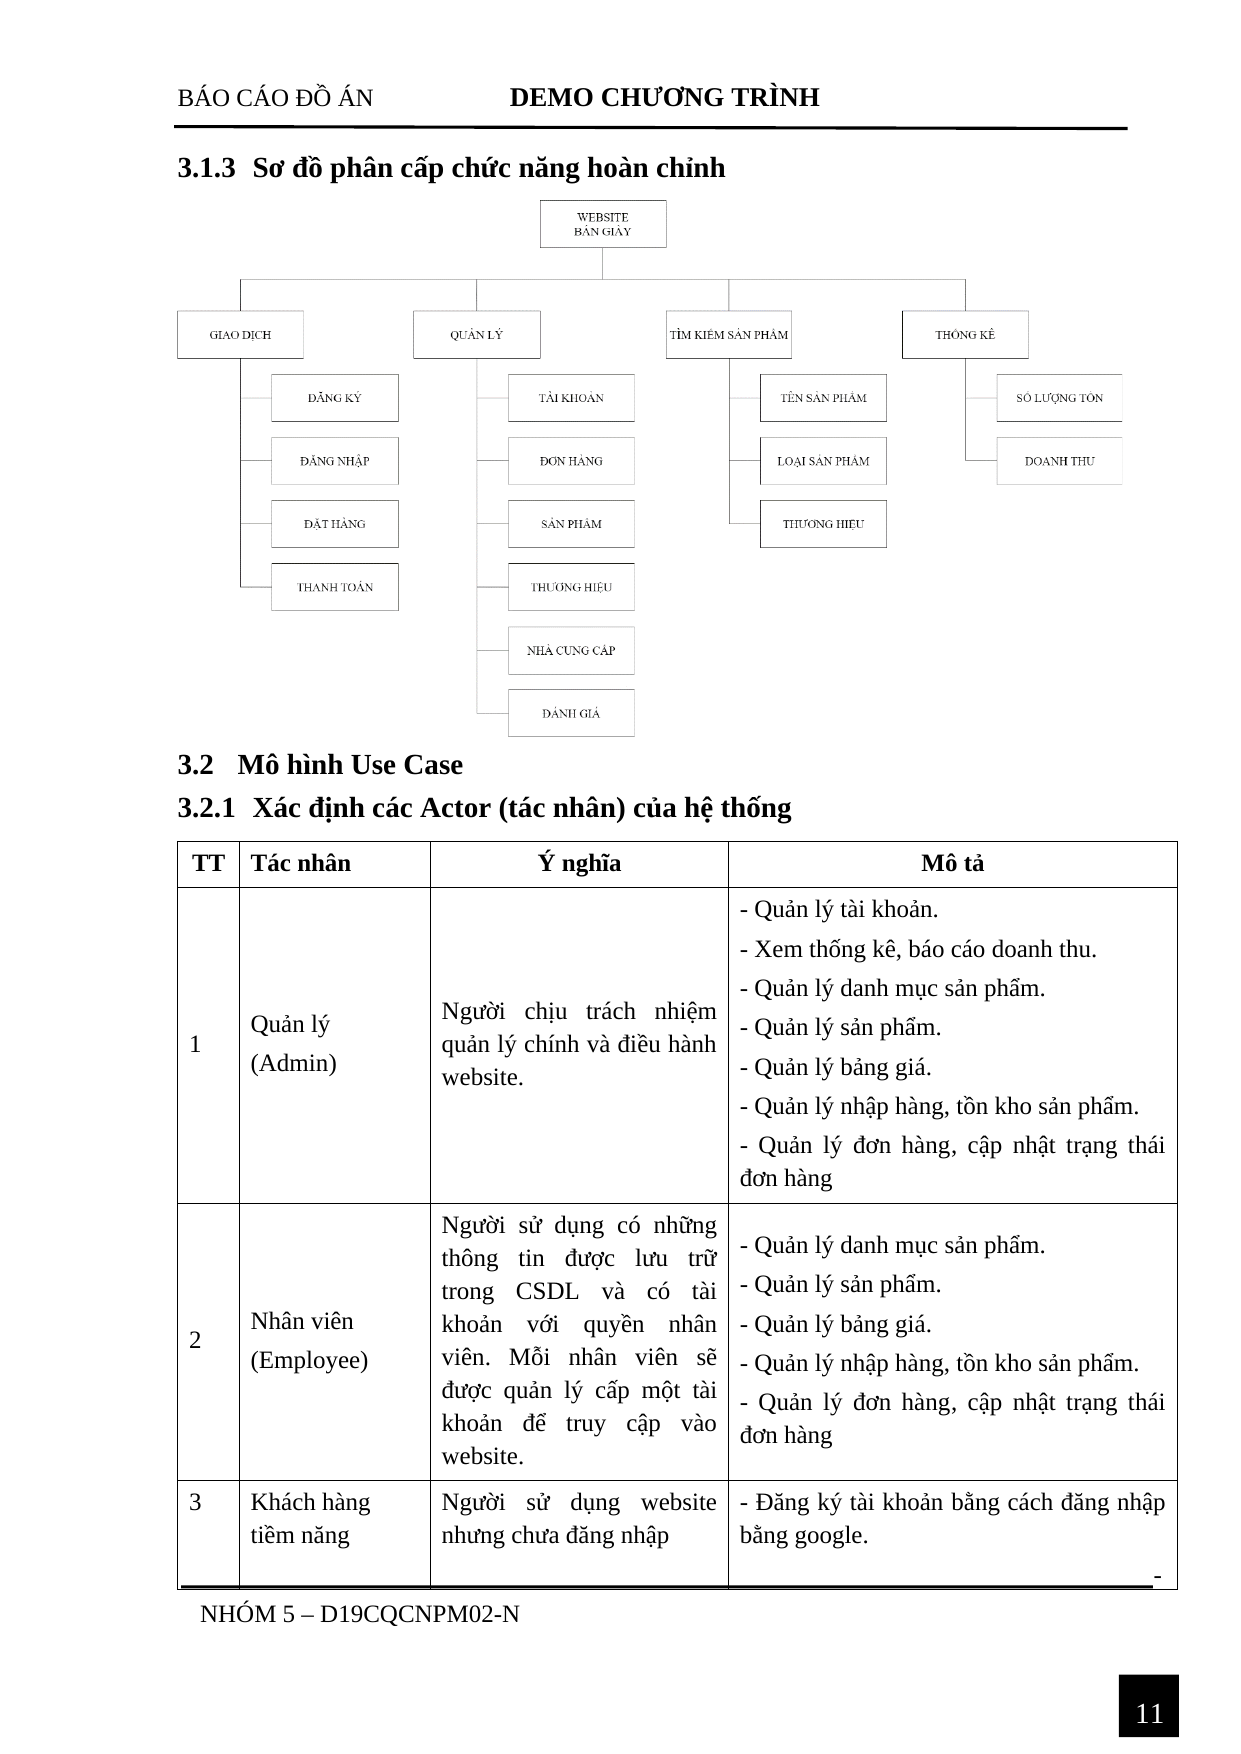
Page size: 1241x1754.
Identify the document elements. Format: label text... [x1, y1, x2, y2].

table_header Mô tả [729, 842, 1177, 887]
table_cell Người sử dụng có những thông tin được lưu trữ trong CSDL và có tài khoản với quyền nhân viên. Mỗi nhân viên sẽ được quản lý cấp một tài khoản để truy cập vào website. [431, 1204, 728, 1480]
table_header TT [178, 842, 239, 887]
subtitle Xác định các Actor (tác nhân) của hệ thống [177, 790, 1122, 823]
subtitle Sơ đồ phân cấp chức năng hoàn chỉnh [177, 150, 1122, 183]
table_header Ý nghĩa [431, 842, 728, 887]
table_cell 2 [178, 1204, 239, 1480]
table_cell 1 [178, 888, 239, 1202]
table_cell - Quản lý tài khoản. - Xem thống kê, báo cáo doanh thu. - Quản lý danh mục sản phẩm. - Quản lý sản phẩm. - Quản lý bảng giá. - Quản lý nhập hàng, tồn kho sản phẩm. - Quản lý đơn hàng, cập nhật trạng thái đơn hàng [729, 888, 1177, 1202]
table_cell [729, 1481, 1177, 1588]
table_cell Quản lý (Admin) [240, 888, 430, 1202]
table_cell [431, 1481, 728, 1588]
table_cell 3 [178, 1481, 239, 1588]
table_cell - Quản lý danh mục sản phẩm. - Quản lý sản phẩm. - Quản lý bảng giá. - Quản lý nhập hàng, tồn kho sản phẩm. - Quản lý đơn hàng, cập nhật trạng thái đơn hàng [729, 1204, 1177, 1480]
subtitle Mô hình Use Case [177, 747, 1122, 781]
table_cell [240, 1481, 430, 1588]
table_cell Nhân viên (Employee) [240, 1204, 430, 1480]
picture [177, 200, 1123, 737]
table_header Tác nhân [240, 842, 430, 887]
table_cell Người chịu trách nhiệm quản lý chính và điều hành website. [431, 888, 728, 1202]
